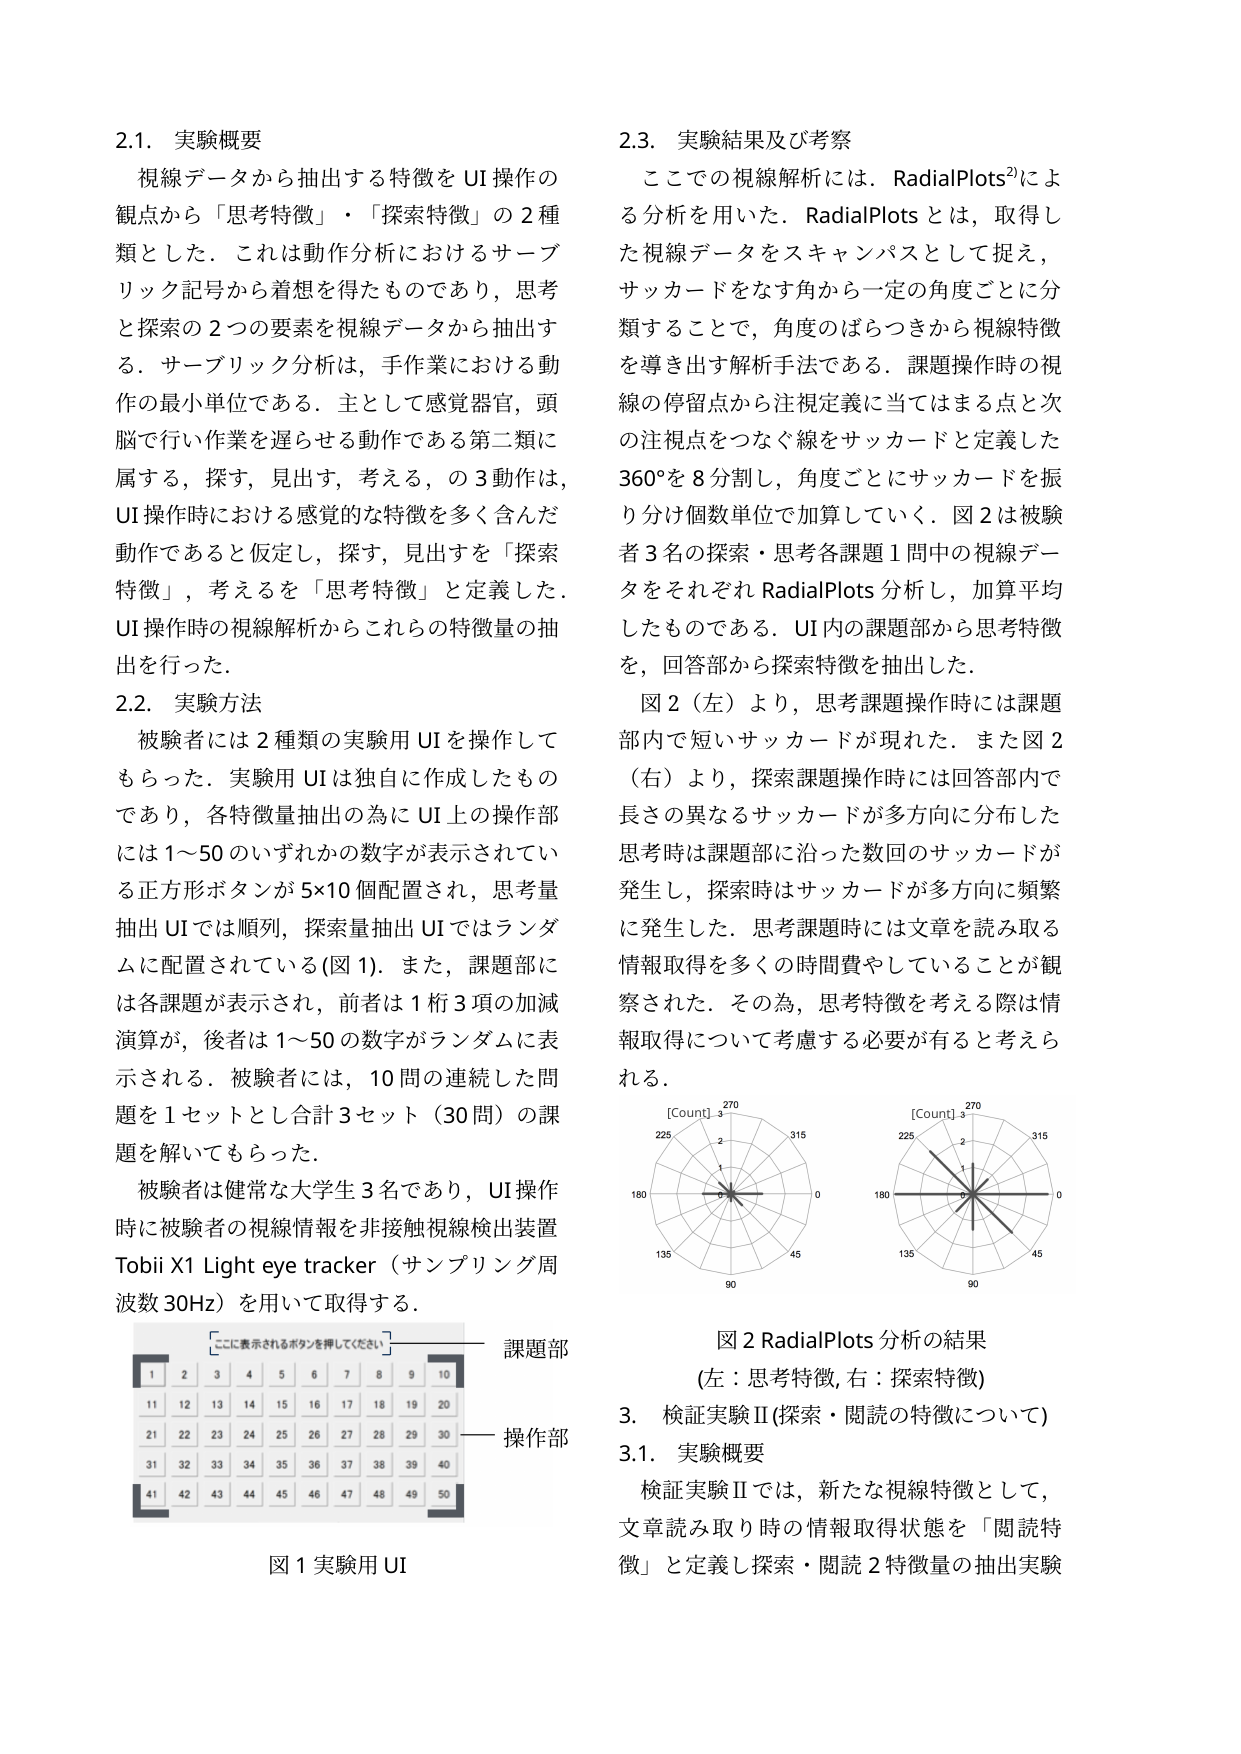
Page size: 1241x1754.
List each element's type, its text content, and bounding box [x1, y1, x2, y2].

text 実験方法 [115, 683, 560, 720]
text 被験者は健常な大学生3名であり，UI操作時に被験者の視線情報を非接触視線検出装置，Tobii X1 Light eye tracker（サンプリング周波数30Hz）を用いて取得する． [115, 1170, 560, 1320]
text 図1 実験用UI [115, 1545, 560, 1583]
text 実験結果及び考察 [618, 120, 1063, 158]
picture [129, 1320, 554, 1527]
text 実験概要 [618, 1433, 1063, 1470]
text ここでの視線解析には．RadialPlots2)による分析を用いた．RadialPlotsとは，取得した視線データをスキャンパスとして捉え，サッカードをなす角から一定の角度ごとに分類することで，角度のばらつきから視線特徴を導き出す解析手法である．課題操作時の視線の停留点から注視定義に当てはまる点と次の注視点をつなぐ線をサッカードと定義した．360°を8分割し，角度ごとにサッカードを振り分け個数単位で加算していく．図2は被験者3名の探索・思考各課題１問中の視線データをそれぞれRadialPlots分析し，加算平均したものである．UI内の課題部から思考特徴を，回答部から探索特徴を抽出した． [618, 158, 1063, 683]
text 視線データから抽出する特徴をUI操作の観点から「思考特徴」・「探索特徴」の2種類とした．これは動作分析におけるサーブリック記号から着想を得たものであり，思考と探索の2つの要素を視線データから抽出する．サーブリック分析は，手作業における動作の最小単位である．主として感覚器官，頭脳で行い作業を遅らせる動作である第二類に属する，探す，見出す，考える，の3動作は，UI操作時における感覚的な特徴を多く含んだ動作であると仮定し，探す，見出すを「探索特徴」，考えるを「思考特徴」と定義した．UI操作時の視線解析からこれらの特徴量の抽出を行った． [115, 158, 560, 683]
picture [618, 1095, 1077, 1294]
text 図2 RadialPlots分析の結果 (左：思考特徴, 右：探索特徴) [618, 1320, 1063, 1395]
list 検証実験Ⅱ(探索・閲読の特徴について) [618, 1395, 1063, 1433]
text 図2（左）より，思考課題操作時には課題部内で短いサッカードが現れた．また図2（右）より，探索課題操作時には回答部内で長さの異なるサッカードが多方向に分布した．思考時は課題部に沿った数回のサッカードが発生し，探索時はサッカードが多方向に頻繁に発生した．思考課題時には文章を読み取る情報取得を多くの時間費やしていることが観察された．その為，思考特徴を考える際は情報取得について考慮する必要が有ると考えられる． [618, 683, 1063, 1095]
text 被験者には2種類の実験用UIを操作してもらった．実験用UIは独自に作成したものであり，各特徴量抽出の為にUI上の操作部には1～50のいずれかの数字が表示されている正方形ボタンが5×10個配置され，思考量抽出UIでは順列，探索量抽出UIではランダムに配置されている(図1)．また，課題部には各課題が表示され，前者は1桁3項の加減演算が，後者は1～50の数字がランダムに表示される．被験者には，10問の連続した問題を１セットとし合計3セット（30問）の課題を解いてもらった． [115, 720, 560, 1170]
text 検証実験Ⅱでは，新たな視線特徴として，文章読み取り時の情報取得状態を「閲読特徴」と定義し探索・閲読2特徴量の抽出実験を行った． [618, 1470, 1063, 1583]
text 実験概要 [115, 120, 560, 158]
